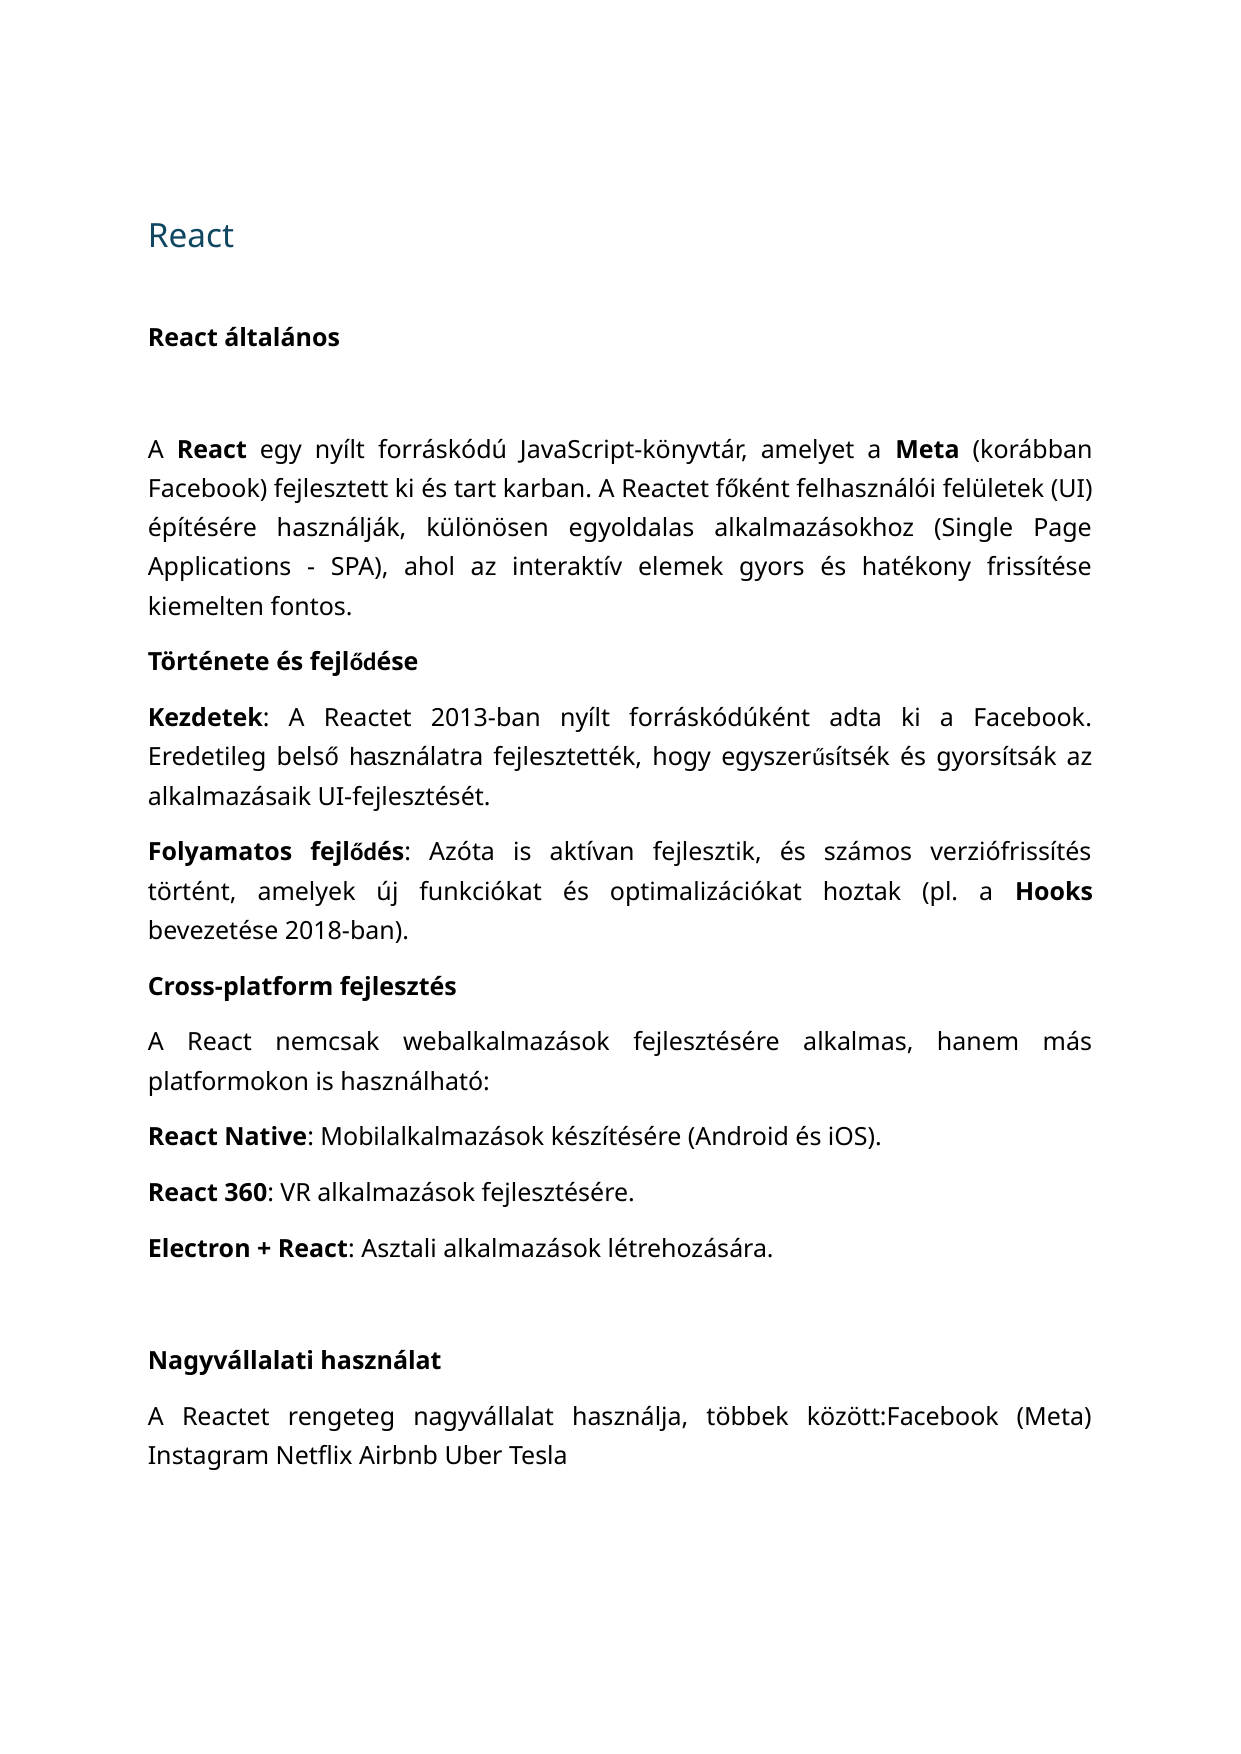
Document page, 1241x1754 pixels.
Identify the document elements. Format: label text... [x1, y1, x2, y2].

text React 360: VR alkalmazások fejlesztésére. [148, 1175, 1093, 1209]
text Folyamatos fejlődés: Azóta is aktívan fejlesztik, és számos verziófrissítés történt, amelyek új funkciókat és optimalizációkat hoztak (pl. a Hooks bevezetése 2018-ban). [148, 834, 1093, 946]
subtitle React [148, 212, 1093, 257]
text Kezdetek: A Reactet 2013-ban nyílt forráskódúként adta ki a Facebook. Eredetileg belső használatra fejlesztették, hogy egyszerűsítsék és gyorsítsák az alkalmazásaik UI-fejlesztését. [148, 700, 1093, 812]
text A Reactet rengeteg nagyvállalat használja, többek között:Facebook (Meta) Instagram Netflix Airbnb Uber Tesla [148, 1398, 1093, 1471]
text Nagyvállalati használat [148, 1342, 1093, 1376]
text Cross-platform fejlesztés [148, 968, 1093, 1002]
text React általános [148, 320, 1093, 354]
text Electron + React: Asztali alkalmazások létrehozására. [148, 1231, 1093, 1265]
text A React egy nyílt forráskódú JavaScript-könyvtár, amelyet a Meta (korábban Facebook) fejlesztett ki és tart karban. A Reactet főként felhasználói felületek (UI) építésére használják, különösen egyoldalas alkalmazásokhoz (Single Page Applications - SPA), ahol az interaktív elemek gyors és hatékony frissítése kiemelten fontos. [148, 431, 1093, 622]
text A React nemcsak webalkalmazások fejlesztésére alkalmas, hanem más platformokon is használható: [148, 1024, 1093, 1097]
text Története és fejlődése [148, 644, 1093, 678]
text React Native: Mobilalkalmazások készítésére (Android és iOS). [148, 1119, 1093, 1153]
